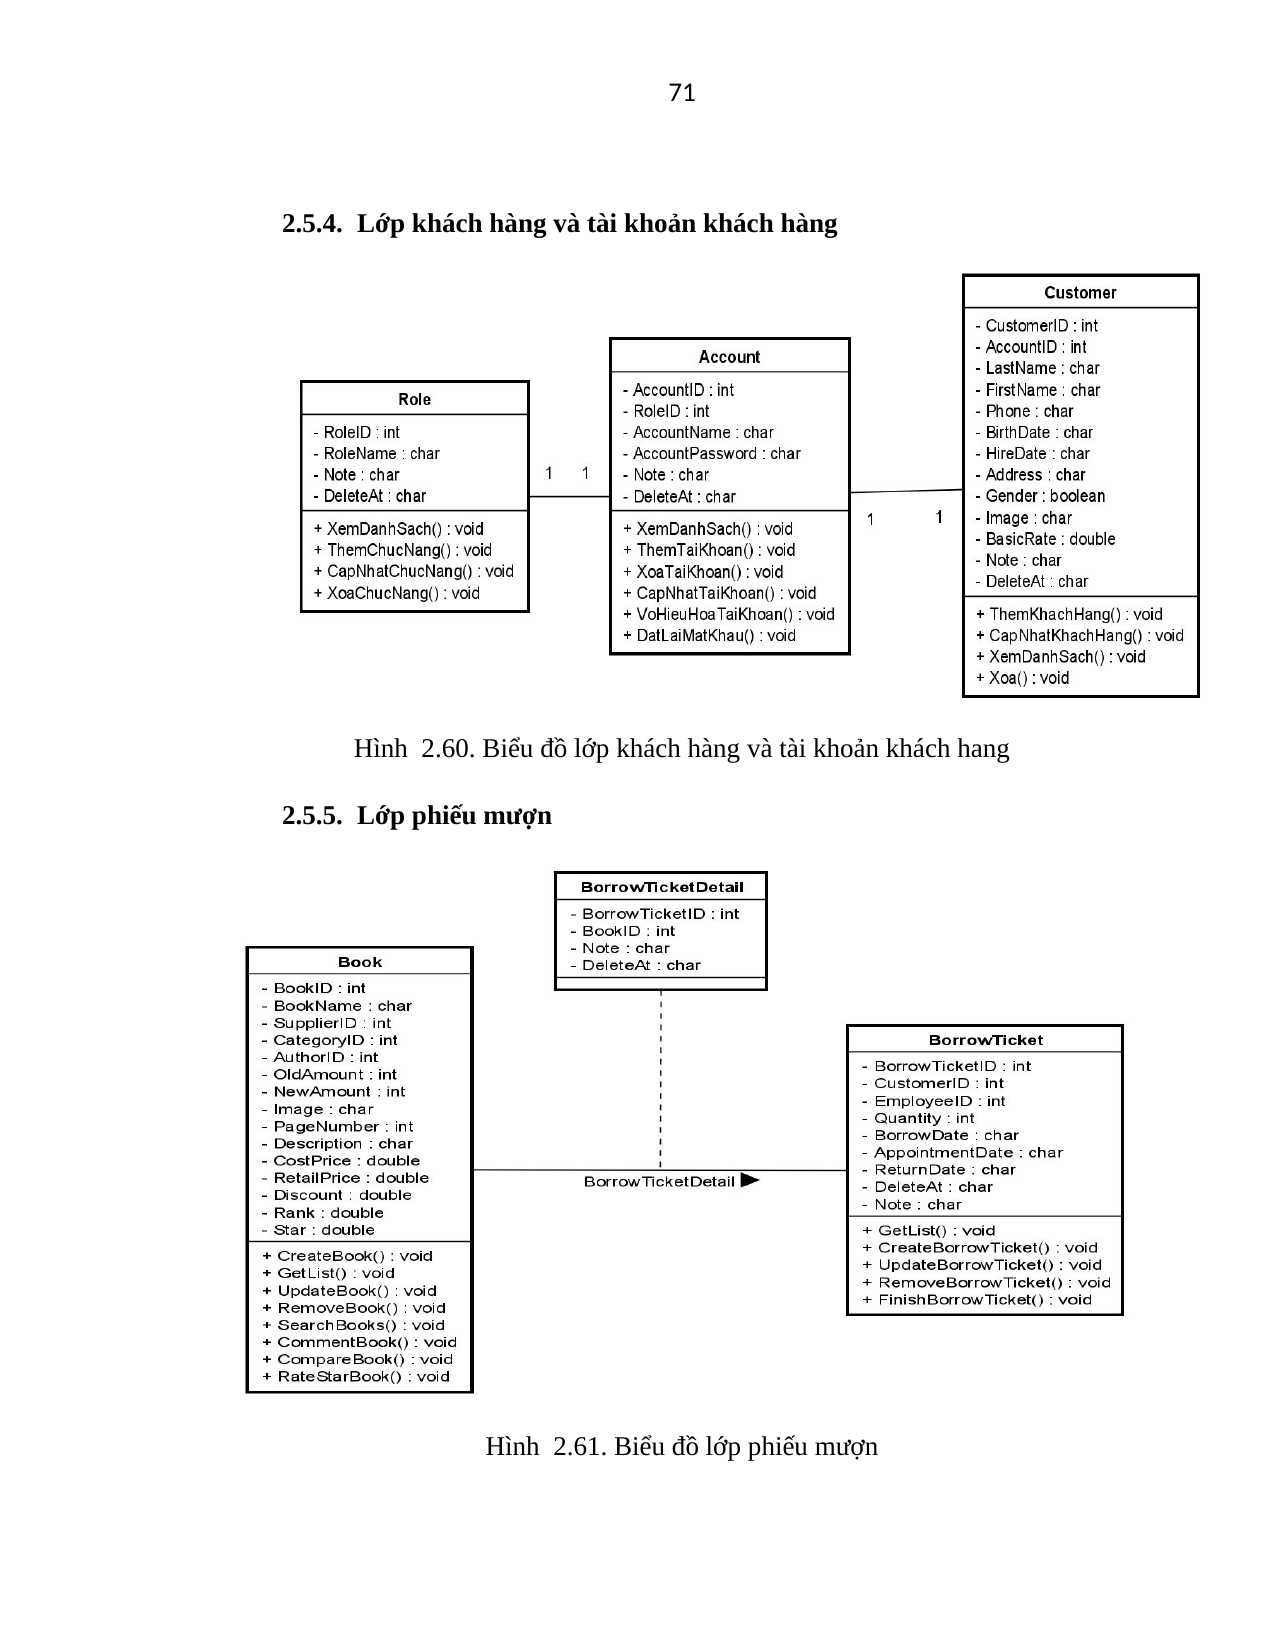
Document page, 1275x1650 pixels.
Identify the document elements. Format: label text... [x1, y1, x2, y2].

list Lớp khách hàng và tài khoản khách hàng [282, 207, 1157, 238]
picture [223, 862, 1141, 1397]
list Lớp phiếu mượn [282, 799, 1157, 831]
picture [281, 270, 1223, 699]
